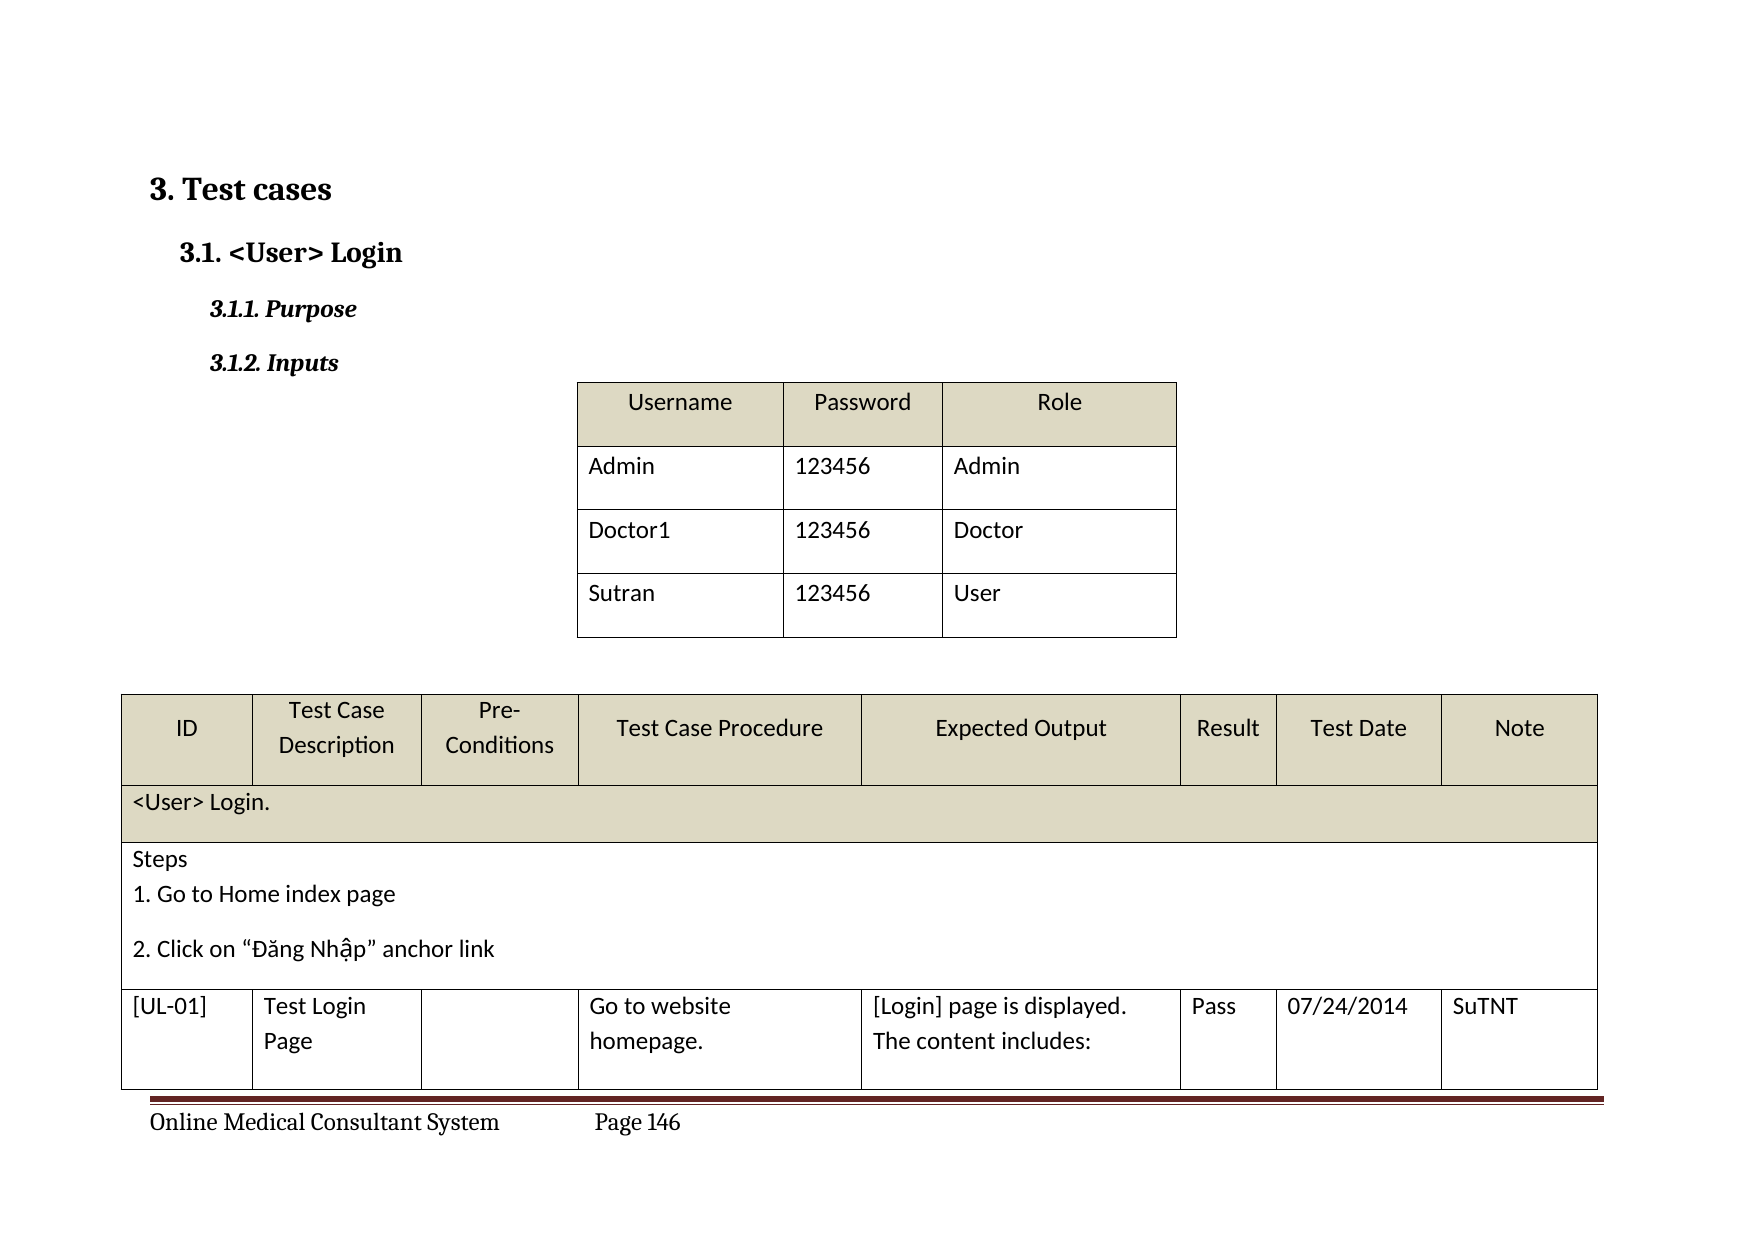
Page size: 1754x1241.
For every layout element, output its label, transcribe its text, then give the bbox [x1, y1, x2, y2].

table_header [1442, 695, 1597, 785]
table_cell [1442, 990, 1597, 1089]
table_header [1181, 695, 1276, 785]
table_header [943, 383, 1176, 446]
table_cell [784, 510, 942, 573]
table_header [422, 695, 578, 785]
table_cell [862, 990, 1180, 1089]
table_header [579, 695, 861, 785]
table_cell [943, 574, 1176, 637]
subtitle Test cases [150, 171, 1604, 209]
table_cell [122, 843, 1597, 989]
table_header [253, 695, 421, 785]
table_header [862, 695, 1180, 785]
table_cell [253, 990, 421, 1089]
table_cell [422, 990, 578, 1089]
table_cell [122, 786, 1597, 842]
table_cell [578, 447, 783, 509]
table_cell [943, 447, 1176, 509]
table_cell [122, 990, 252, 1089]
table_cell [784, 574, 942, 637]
subtitle Purpose [210, 295, 1604, 324]
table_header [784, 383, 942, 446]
subtitle Inputs [210, 349, 1604, 378]
subtitle <User> Login [180, 236, 1604, 269]
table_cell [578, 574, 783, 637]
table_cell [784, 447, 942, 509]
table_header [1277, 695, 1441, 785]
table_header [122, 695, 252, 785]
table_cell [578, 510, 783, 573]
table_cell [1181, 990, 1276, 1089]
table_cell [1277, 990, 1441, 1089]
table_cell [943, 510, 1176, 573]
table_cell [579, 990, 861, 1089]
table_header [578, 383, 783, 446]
